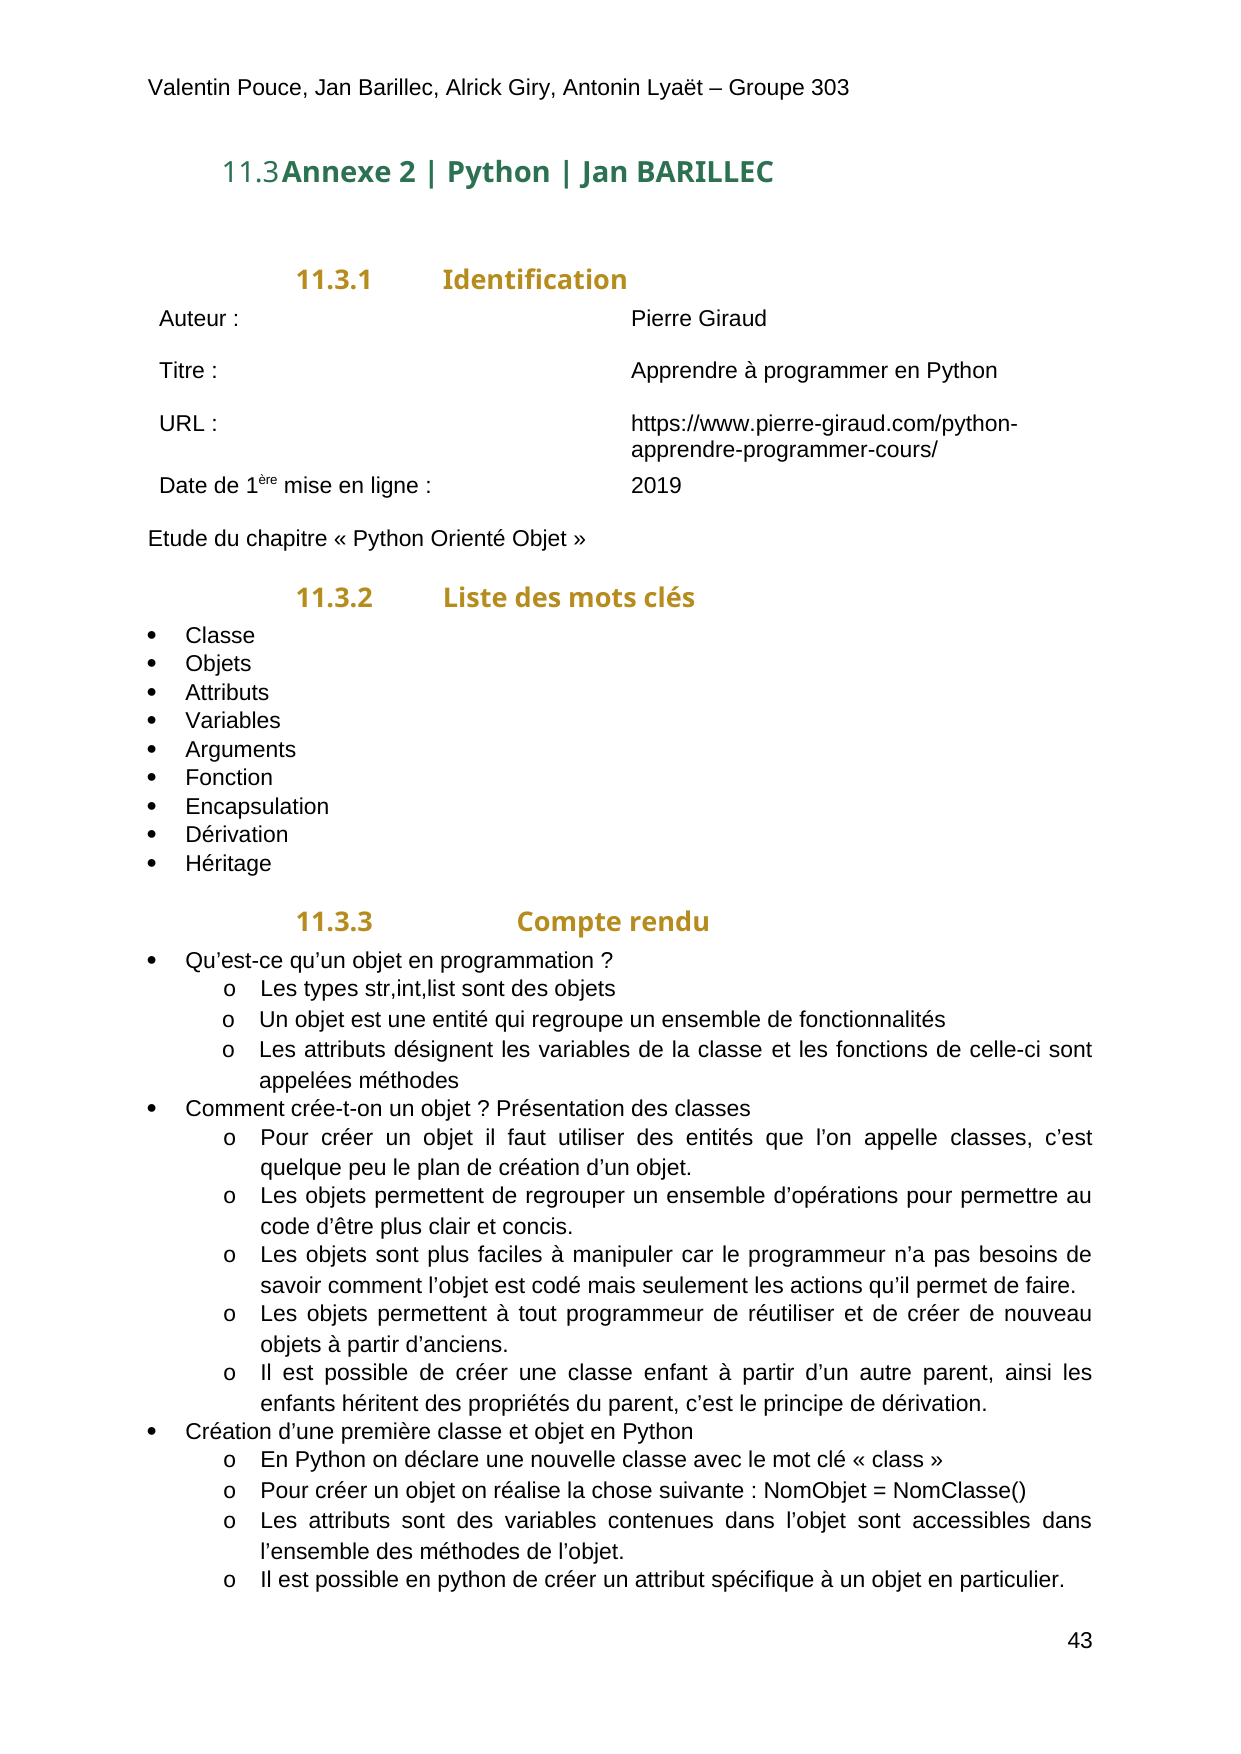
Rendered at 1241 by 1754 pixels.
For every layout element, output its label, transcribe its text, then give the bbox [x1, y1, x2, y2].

list Qu’est-ce qu’un objet en programmation ? [148, 947, 1093, 973]
list Variables [148, 707, 1093, 734]
list Héritage [148, 849, 1093, 876]
subtitle Annexe 2 | Python | Jan BARILLEC [221, 152, 1093, 191]
list Création d’une première classe et objet en Python [148, 1418, 1093, 1444]
list Les objets permettent à tout programmeur de réutiliser et de créer de nouveau objets à partir d’anciens. [223, 1300, 1093, 1357]
list Pour créer un objet on réalise la chose suivante : NomObjet = NomClasse() [223, 1477, 1093, 1505]
list Il est possible de créer une classe enfant à partir d’un autre parent, ainsi les enfants héritent des propriétés du parent, c’est le principe de dérivation. [223, 1359, 1093, 1416]
list Les types str,int,list sont des objets [223, 975, 1093, 1004]
list Les attributs désignent les variables de la classe et les fonctions de celle-ci sont appelées méthodes [221, 1036, 1093, 1093]
table_cell URL : [148, 410, 619, 472]
list Dérivation [148, 821, 1093, 847]
list Les attributs sont des variables contenues dans l’objet sont accessibles dans l’ensemble des méthodes de l’objet. [223, 1507, 1093, 1564]
table_cell https://www.pierre-giraud.com/python-apprendre-programmer-cours/ [620, 410, 1092, 472]
list Un objet est une entité qui regroupe un ensemble de fonctionnalités [221, 1006, 1093, 1034]
text Etude du chapitre « Python Orienté Objet » [148, 524, 1093, 551]
table_header Pierre Giraud [620, 305, 1092, 357]
table_cell Apprendre à programmer en Python [620, 357, 1092, 410]
subtitle Identification [295, 261, 1093, 297]
table_header Auteur : [148, 305, 619, 357]
subtitle Compte rendu [295, 903, 1093, 940]
table_cell Date de 1ère mise en ligne : [148, 472, 619, 524]
subtitle Liste des mots clés [295, 578, 1093, 615]
list Les objets sont plus faciles à manipuler car le programmeur n’a pas besoins de savoir comment l’objet est codé mais seulement les actions qu’il permet de faire. [223, 1241, 1093, 1298]
list Comment crée-t-on un objet ? Présentation des classes [148, 1095, 1093, 1122]
list Classe [148, 622, 1093, 648]
list Arguments [148, 736, 1093, 762]
table_cell Titre : [148, 357, 619, 410]
list Attributs [148, 679, 1093, 705]
list Il est possible en python de créer un attribut spécifique à un objet en particulier. [223, 1566, 1093, 1594]
table_cell 2019 [620, 472, 1092, 524]
list En Python on déclare une nouvelle classe avec le mot clé « class » [223, 1446, 1093, 1475]
list Les objets permettent de regrouper un ensemble d’opérations pour permettre au code d’être plus clair et concis. [223, 1182, 1093, 1239]
list Encapsulation [148, 793, 1093, 819]
list Pour créer un objet il faut utiliser des entités que l’on appelle classes, c’est quelque peu le plan de création d’un objet. [223, 1124, 1093, 1180]
list Objets [148, 650, 1093, 677]
list Fonction [148, 764, 1093, 791]
